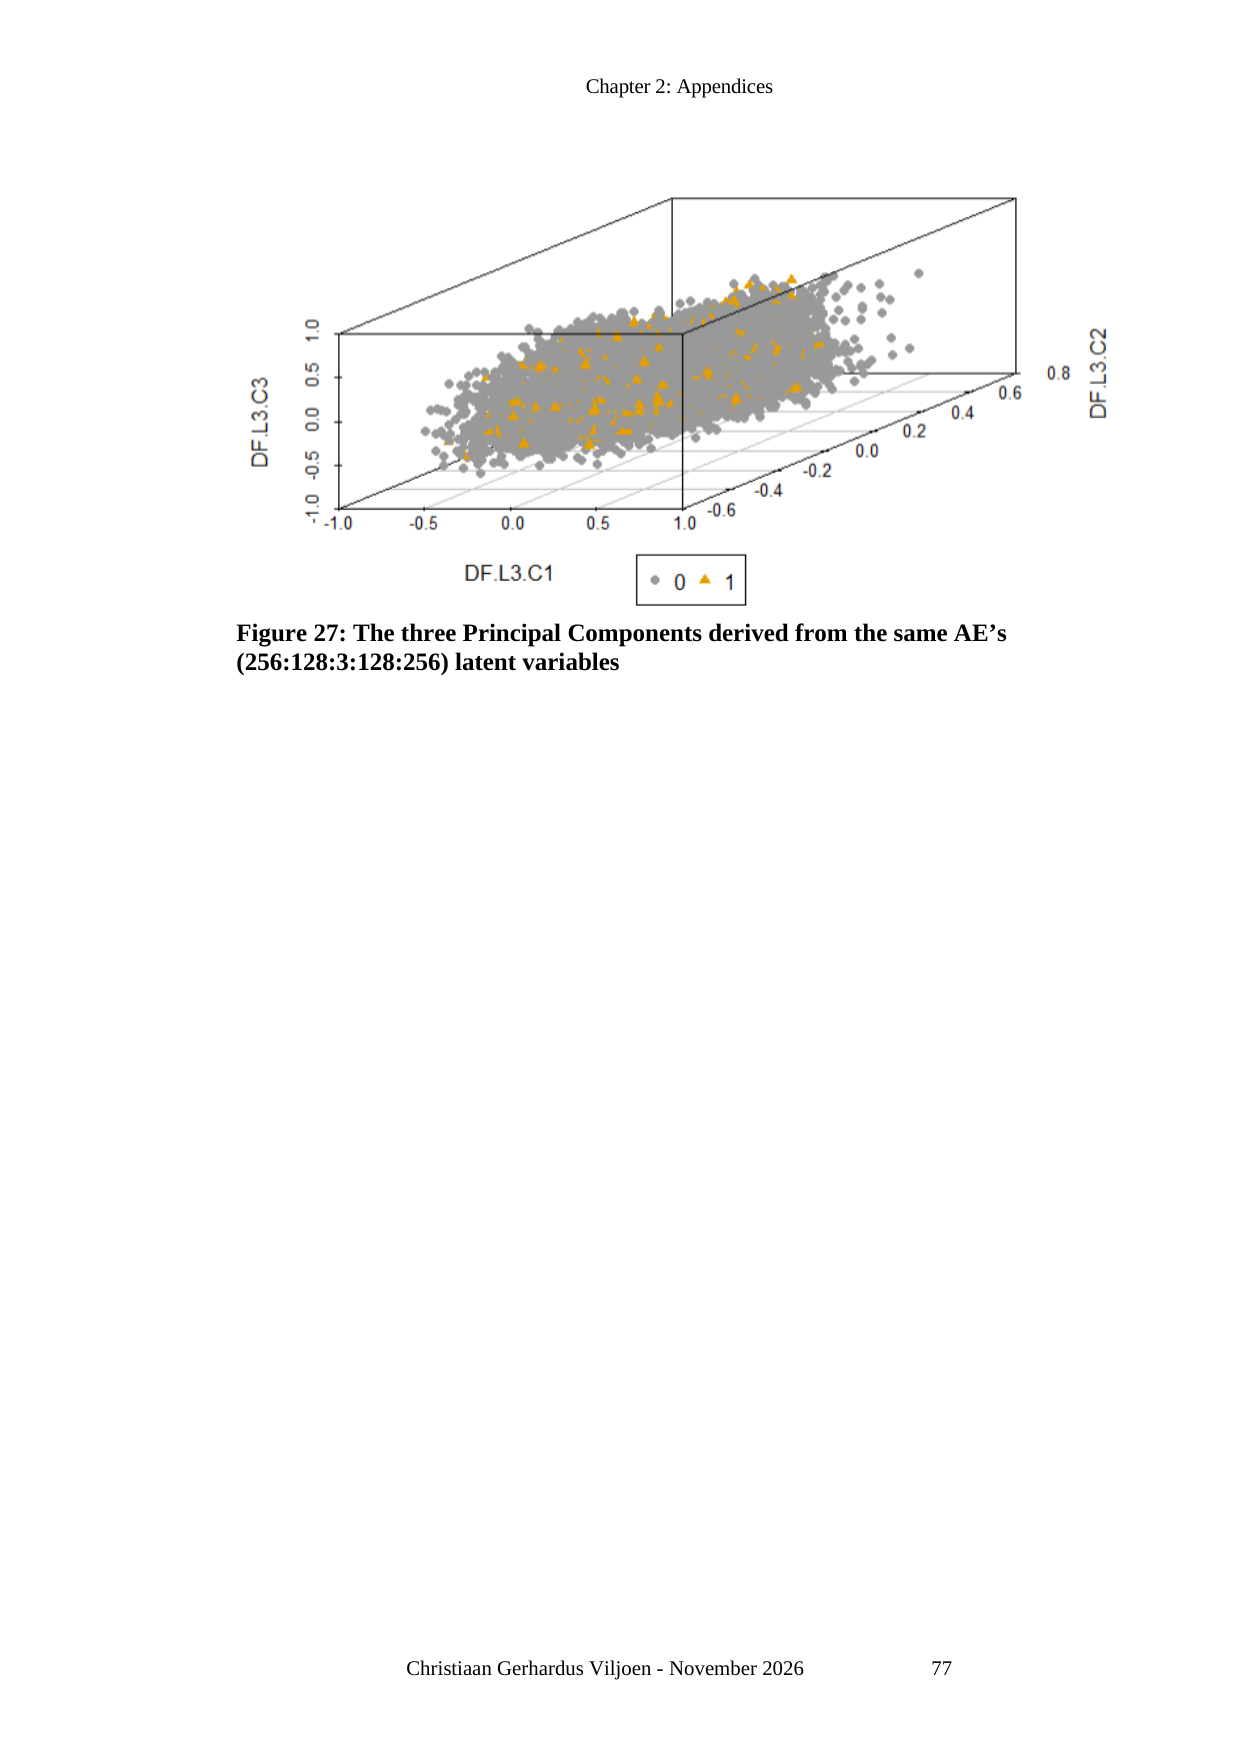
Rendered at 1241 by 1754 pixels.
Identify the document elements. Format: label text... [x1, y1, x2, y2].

picture [236, 164, 1123, 619]
